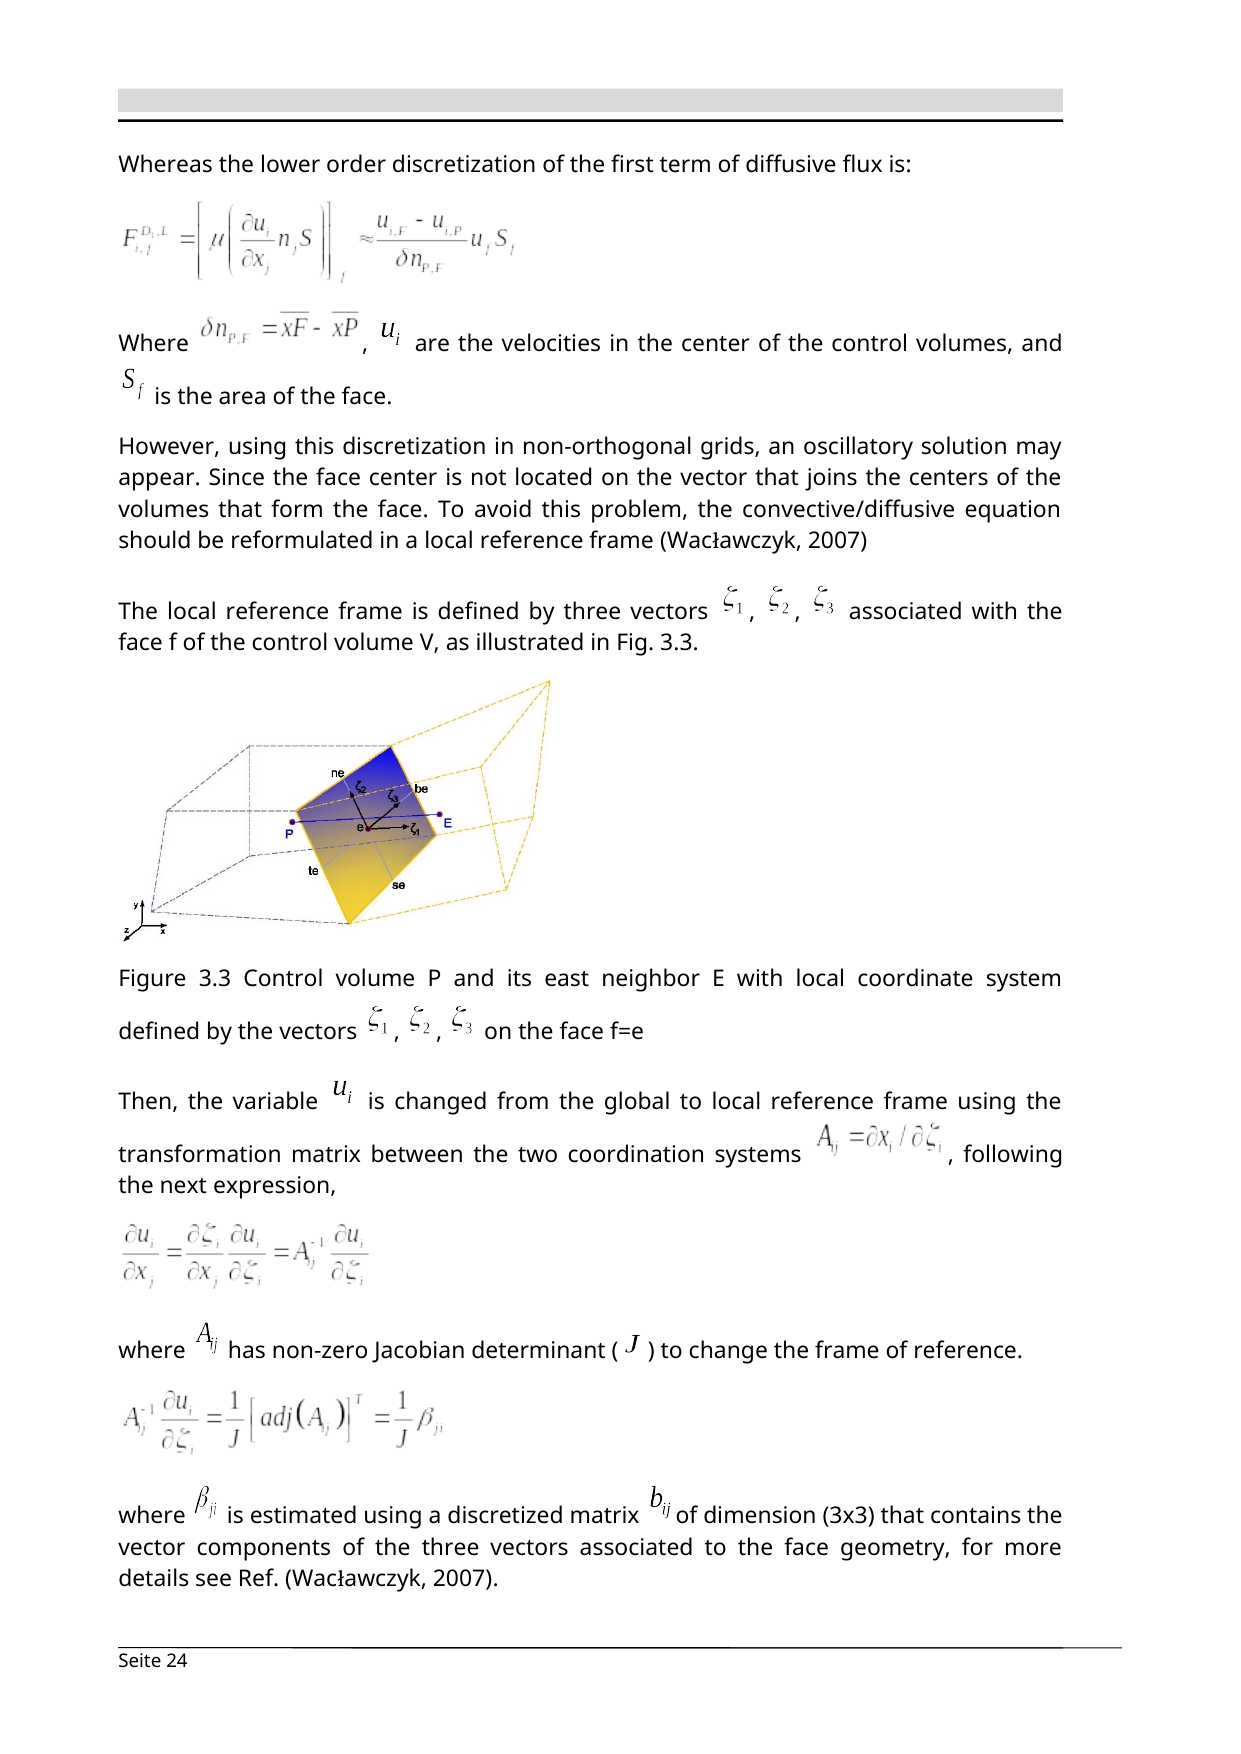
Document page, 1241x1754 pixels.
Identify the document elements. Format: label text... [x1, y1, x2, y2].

text However, using this discretization in non-orthogonal grids, an oscillatory solution may appear. Since the face center is not located on the vector that joins the centers of the volumes that form the face. To avoid this problem, the convective/diffusive equation should be reformulated in a local reference frame (Wacławczyk, 2007) [118, 430, 1063, 555]
text Then, the variable is changed from the global to local reference frame using the transformation matrix between the two coordination systems , following the next expression, [118, 1065, 1063, 1200]
text where is estimated using a discretized matrix of dimension (3x3) that contains the vector components of the three vectors associated to the face geometry, for more details see Ref. (Wacławczyk, 2007). [118, 1478, 1063, 1593]
text The local reference frame is defined by three vectors , , associated with the face f of the control volume V, as illustrated in Fig. 3.3. [118, 574, 1063, 658]
picture [118, 676, 555, 944]
text Whereas the lower order discretization of the first term of diffusive flux is: [118, 148, 1063, 179]
text Figure 3.3 Control volume P and its east neighbor E with local coordinate system defined by the vectors , , on the face f=e [118, 962, 1063, 1046]
text where has non-zero Jacobian determinant () to change the frame of reference. [118, 1313, 1063, 1365]
text Where , are the velocities in the center of the control volumes, and is the area of the face. [118, 306, 1063, 411]
